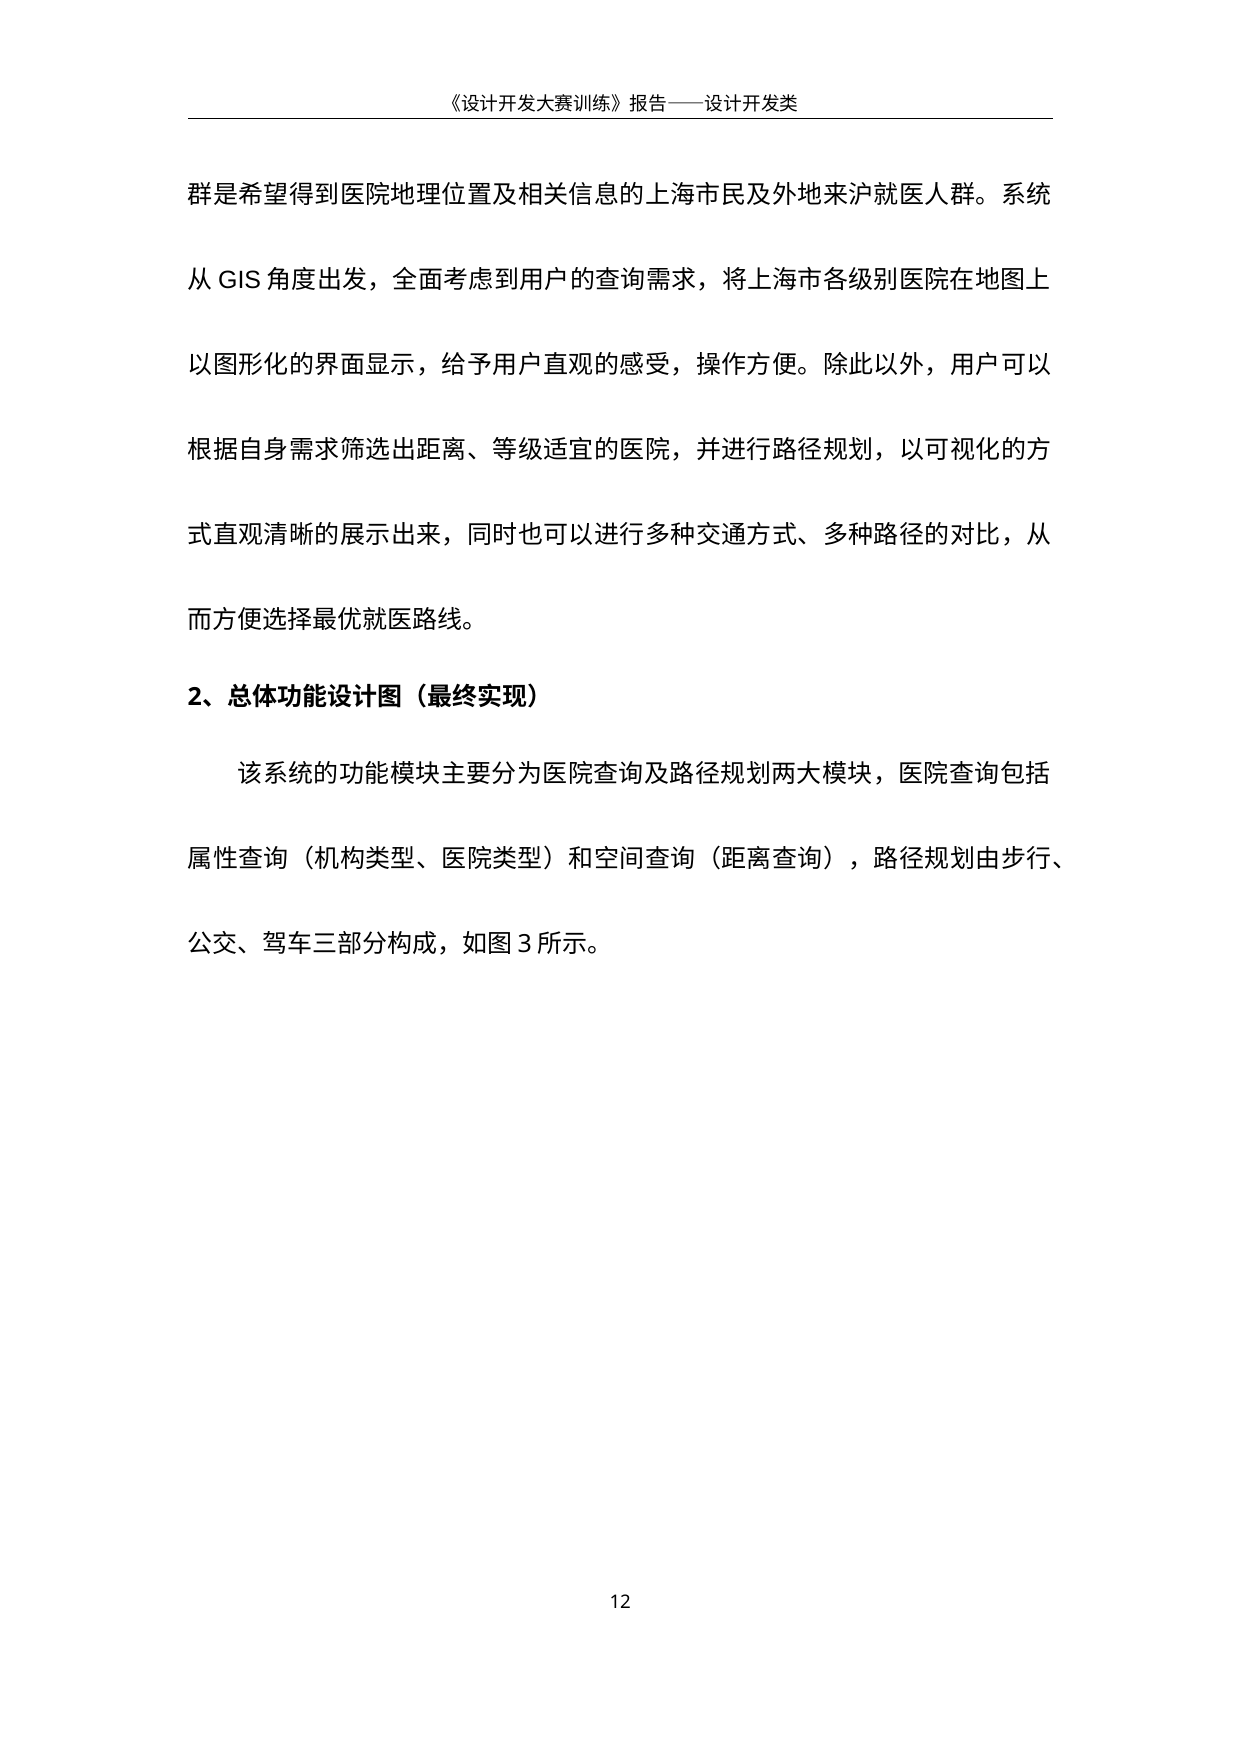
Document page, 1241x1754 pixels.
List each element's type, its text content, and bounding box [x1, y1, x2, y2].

text 该系统的功能模块主要分为医院查询及路径规划两大模块，医院查询包括属性查询（机构类型、医院类型）和空间查询（距离查询），路径规划由步行、公交、驾车三部分构成，如图3所示。 [187, 737, 1053, 975]
text 2、总体功能设计图（最终实现） [187, 661, 1053, 728]
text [187, 159, 1053, 651]
